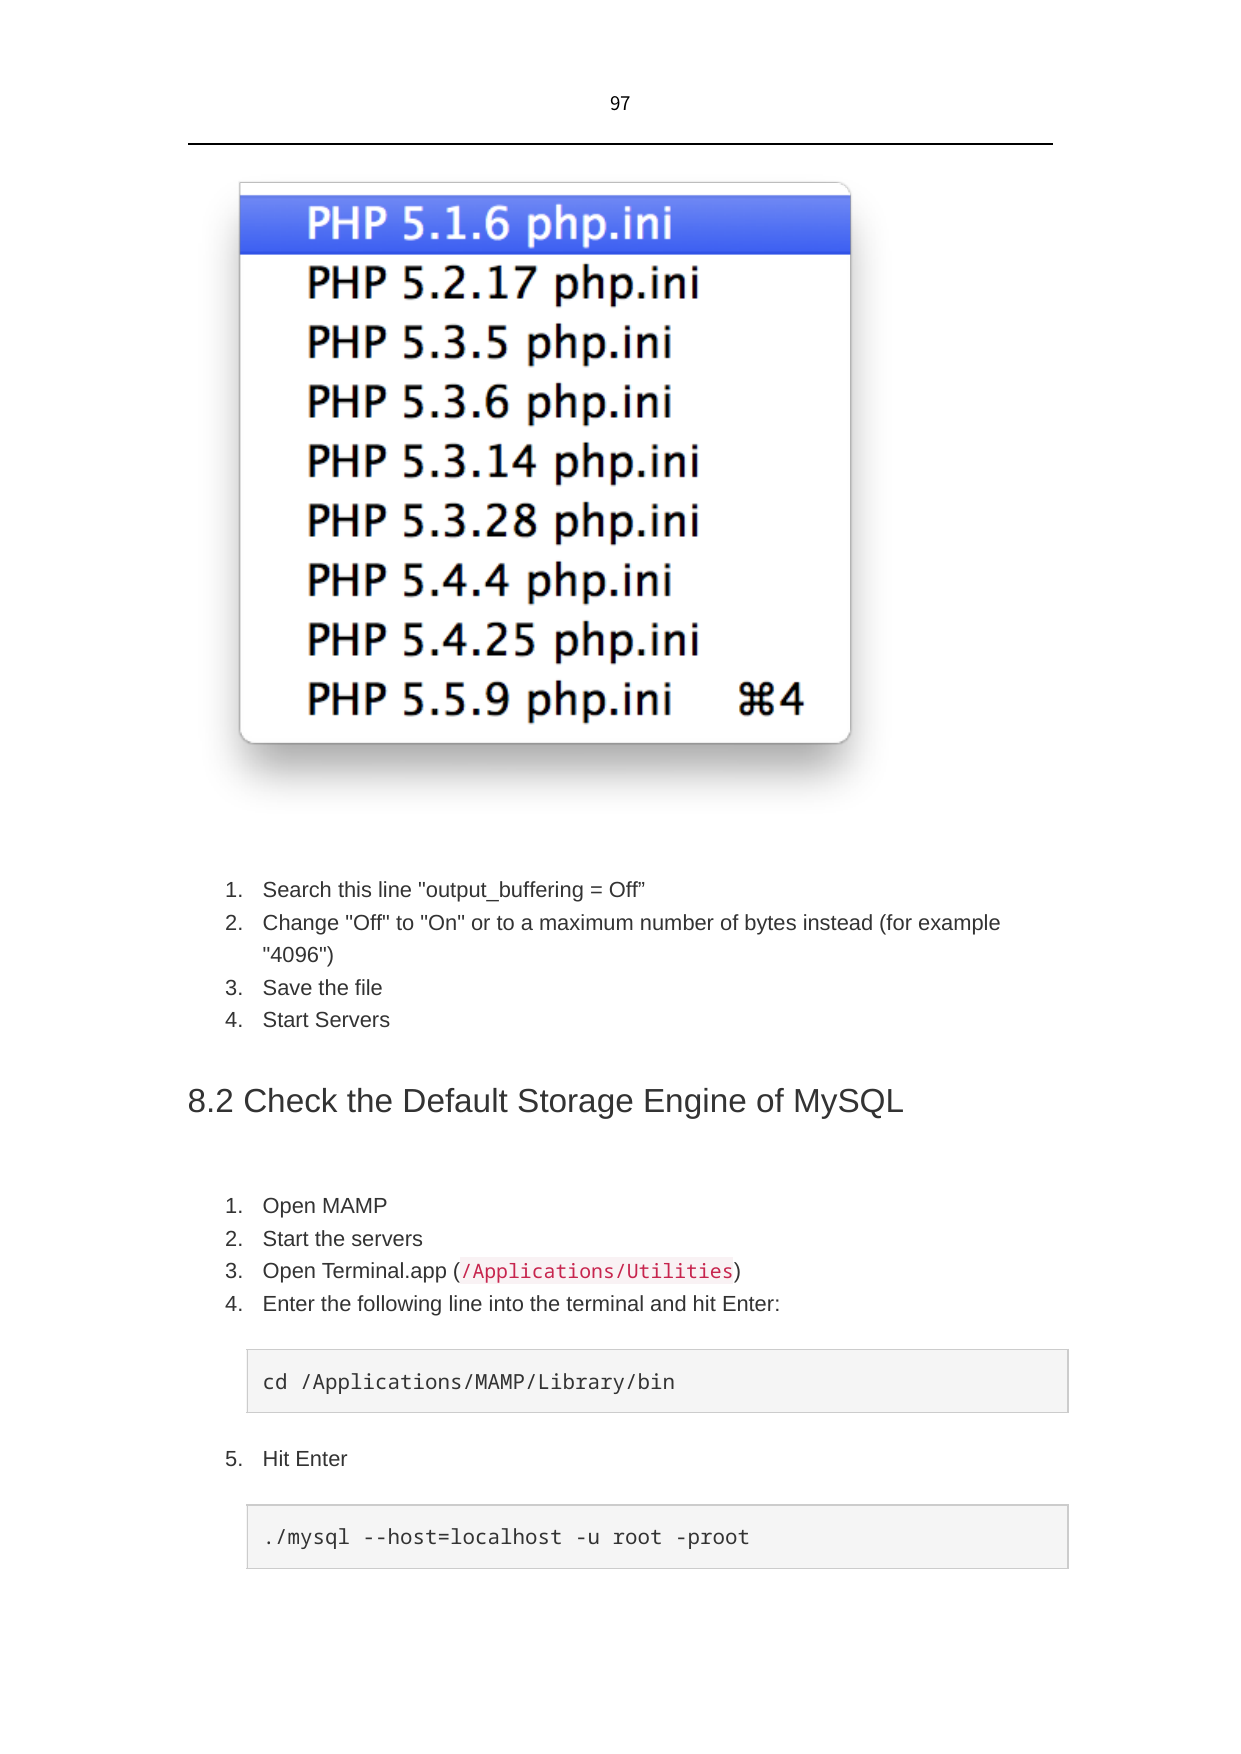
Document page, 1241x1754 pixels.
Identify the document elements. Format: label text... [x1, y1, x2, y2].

list Search this line "output_buffering = Off” [225, 874, 1053, 906]
list Save the file [225, 971, 1053, 1004]
list Hit Enter [225, 1443, 1053, 1475]
list Enter the following line into the terminal and hit Enter: [225, 1287, 1053, 1319]
list Open MAMP [225, 1189, 1053, 1222]
subtitle 8.2 Check the Default Storage Engine of MySQL [187, 1067, 1053, 1132]
text ./mysql --host=localhost -u root -proot [248, 1506, 1067, 1568]
list Change "Off" to "On" or to a maximum number of bytes instead (for example "4096") [225, 906, 1053, 971]
picture [187, 162, 904, 828]
list Start Servers [225, 1004, 1053, 1036]
list Start the servers [225, 1222, 1053, 1254]
text cd /Applications/MAMP/Library/bin [248, 1350, 1067, 1412]
list Open Terminal.app (/Applications/Utilities) [225, 1254, 1053, 1287]
